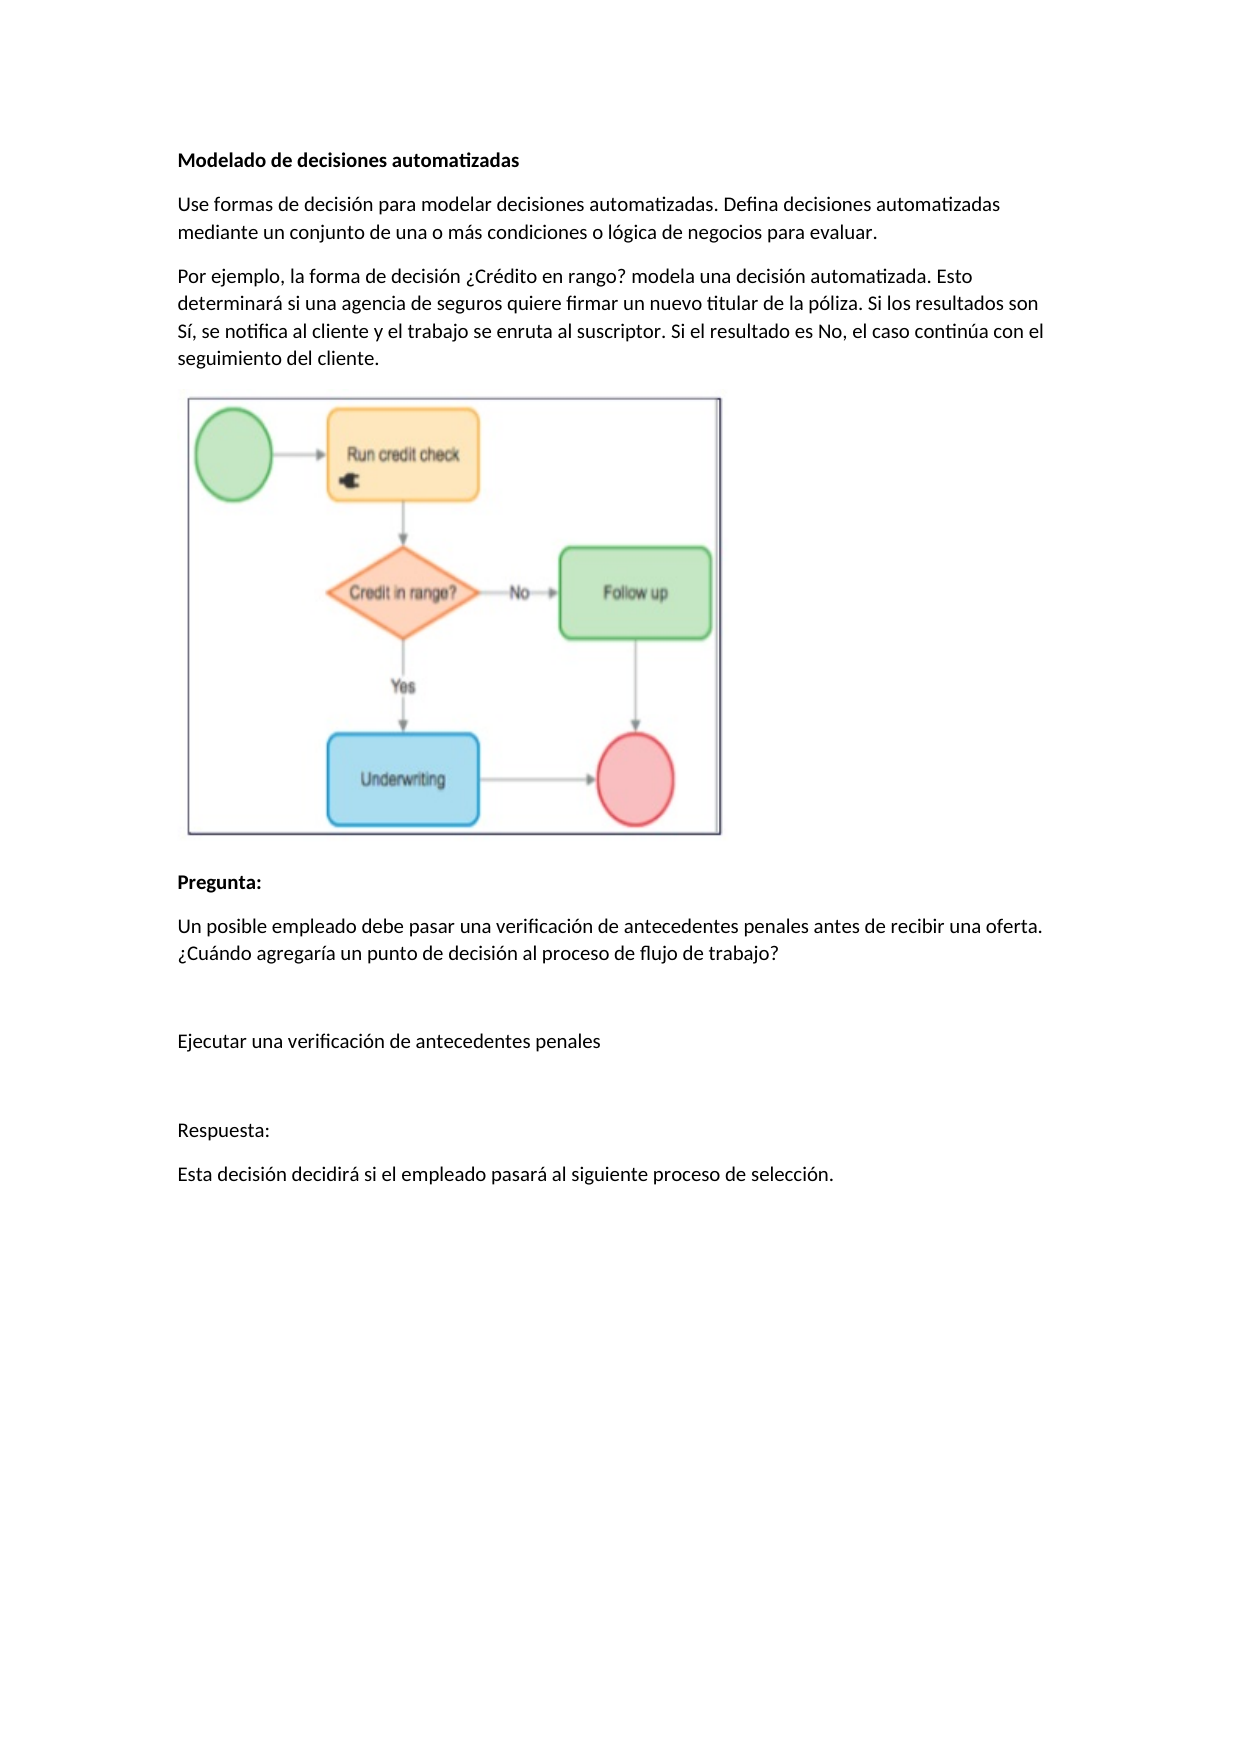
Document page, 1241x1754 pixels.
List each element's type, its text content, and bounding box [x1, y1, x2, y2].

text Pregunta: [177, 869, 1063, 894]
text Respuesta: [177, 1117, 1063, 1142]
text Por ejemplo, la forma de decisión ¿Crédito en rango? modela una decisión automatizada. Esto determinará si una agencia de seguros quiere firmar un nuevo titular de la póliza. Si los resultados son Sí, se notifica al cliente y el trabajo se enruta al suscriptor. Si el resultado es No, el caso continúa con el seguimiento del cliente. [177, 263, 1063, 371]
picture [177, 389, 732, 851]
text Un posible empleado debe pasar una verificación de antecedentes penales antes de recibir una oferta. ¿Cuándo agregaría un punto de decisión al proceso de flujo de trabajo? [177, 913, 1063, 966]
text Use formas de decisión para modelar decisiones automatizadas. Defina decisiones automatizadas mediante un conjunto de una o más condiciones o lógica de negocios para evaluar. [177, 192, 1063, 244]
text Esta decisión decidirá si el empleado pasará al siguiente proceso de selección. [177, 1161, 1063, 1186]
text Modelado de decisiones automatizadas [177, 148, 1063, 173]
text Ejecutar una verificación de antecedentes penales [177, 1029, 1063, 1054]
